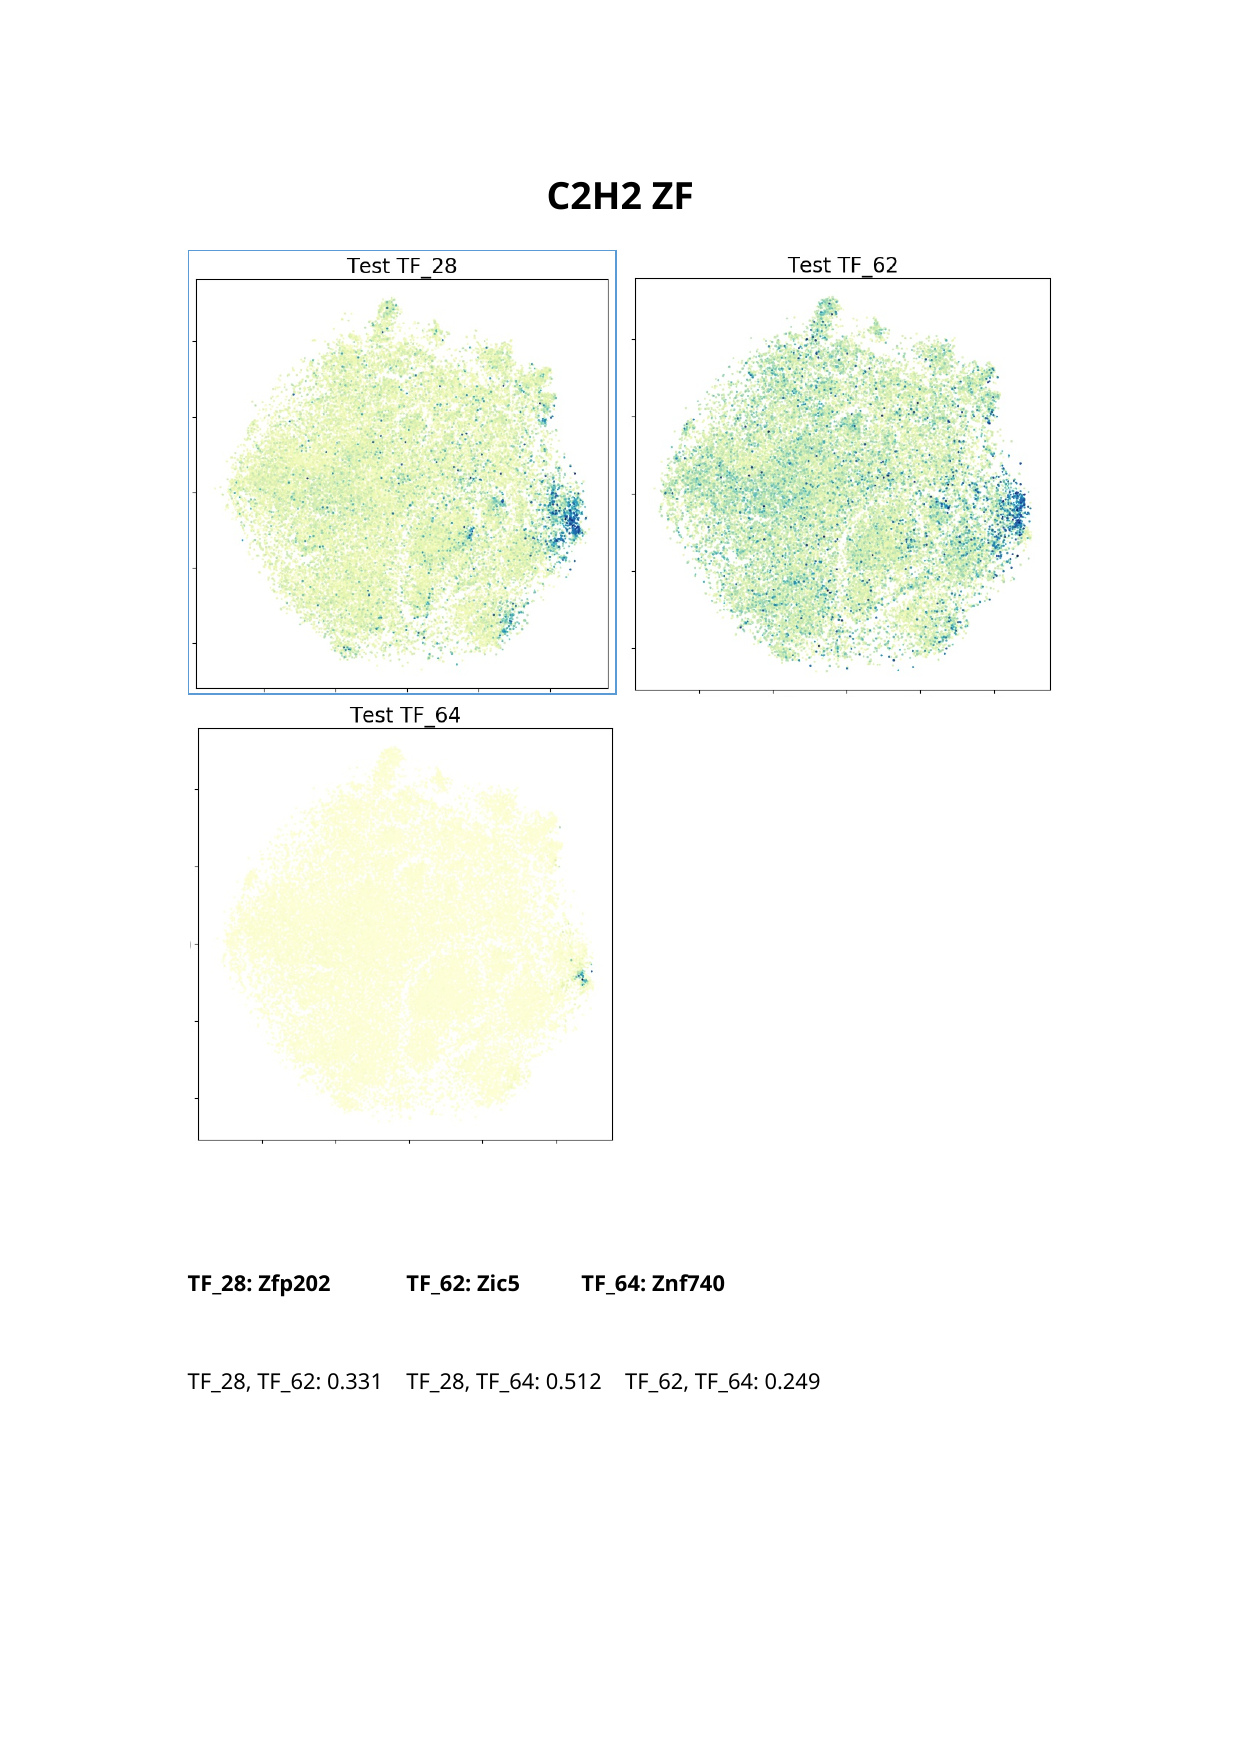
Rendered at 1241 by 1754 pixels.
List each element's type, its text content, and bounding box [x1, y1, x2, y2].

text C2H2 ZF [187, 162, 1053, 227]
text TF_28: Zfp202 TF_62: Zic5 TF_64: Znf740 [187, 1267, 1053, 1299]
picture [190, 699, 619, 1145]
picture [628, 249, 1058, 697]
text TF_28, TF_62: 0.331 TF_28, TF_64: 0.512 TF_62, TF_64: 0.249 [187, 1364, 1053, 1397]
picture [189, 251, 615, 693]
